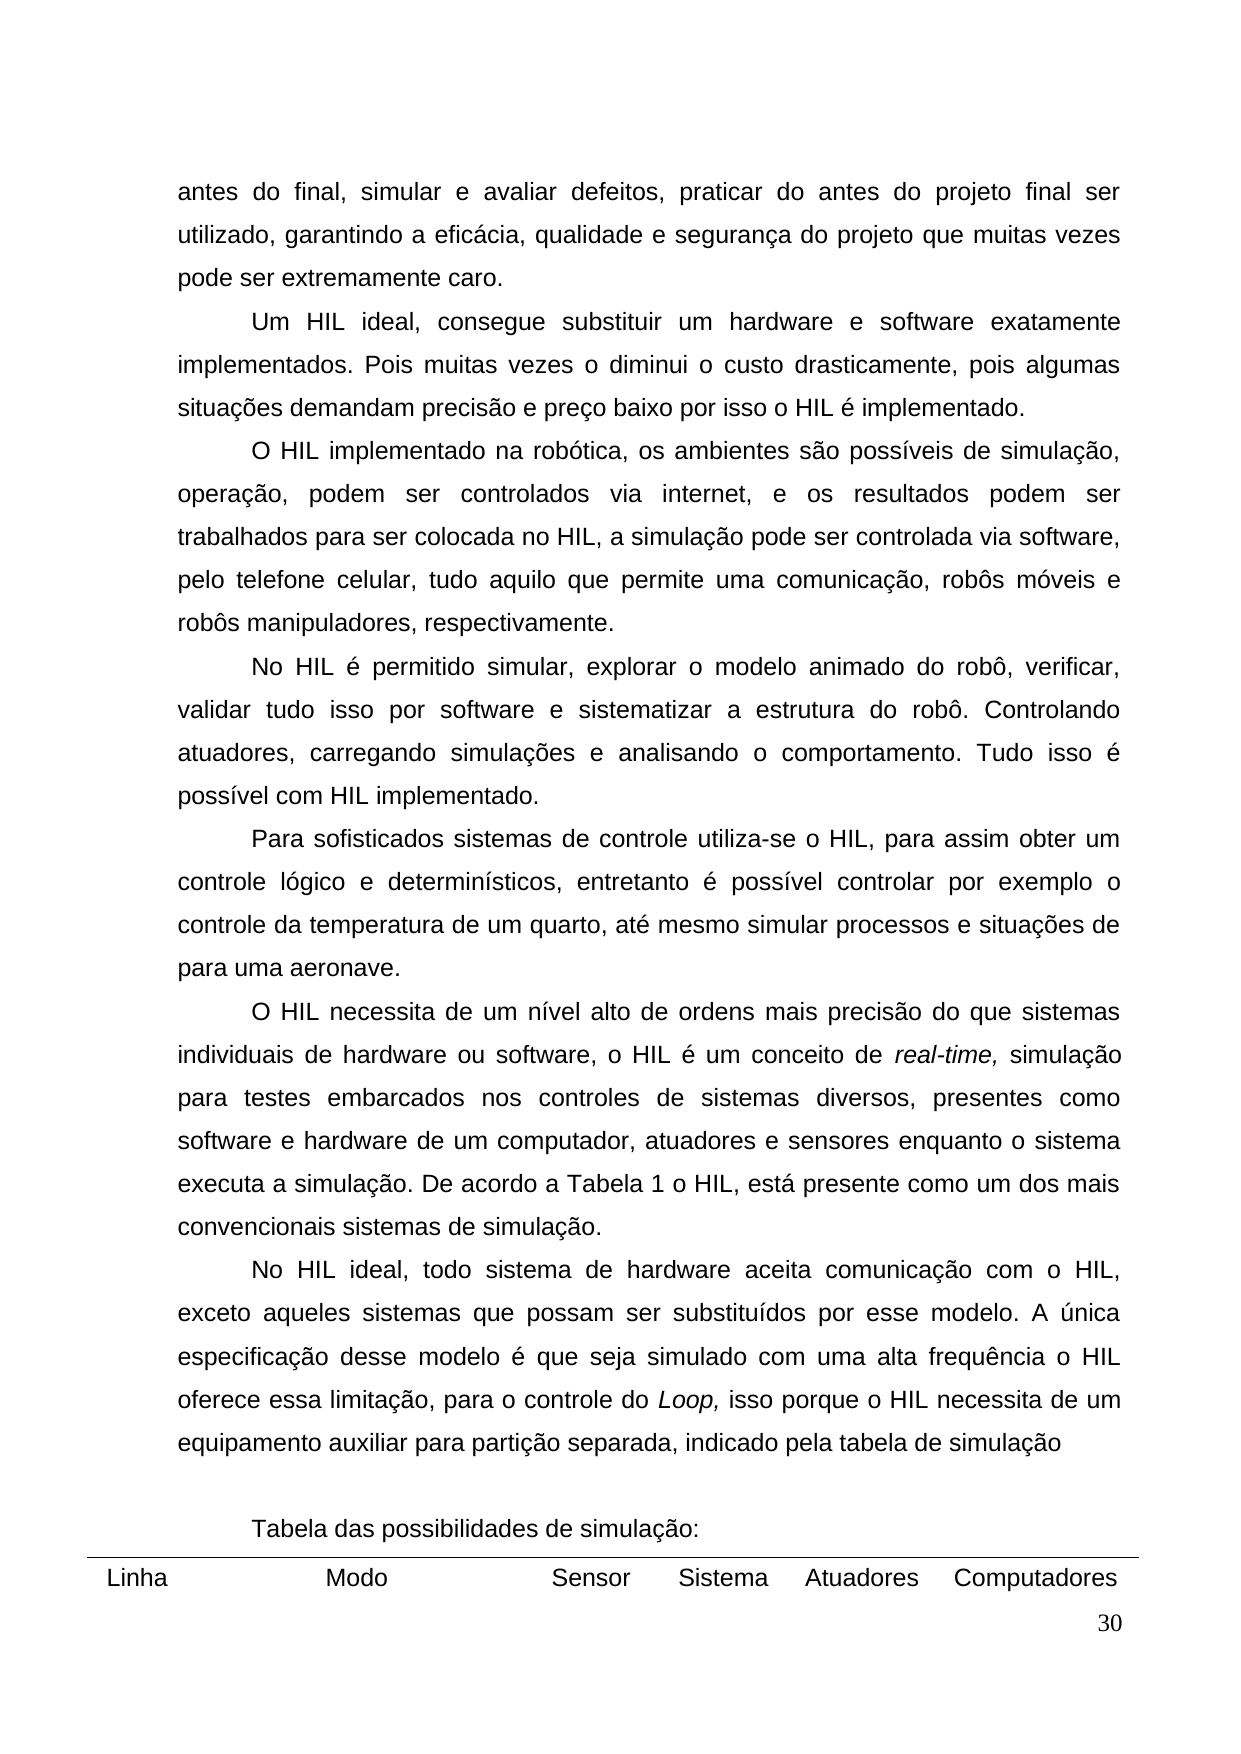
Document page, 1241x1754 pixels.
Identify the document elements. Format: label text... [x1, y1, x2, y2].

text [177, 177, 1122, 292]
text Um HIL ideal, consegue substituir um hardware e software exatamente implementados. Pois muitas vezes o diminui o custo drasticamente, pois algumas situações demandam precisão e preço baixo por isso o HIL é implementado. [177, 307, 1122, 422]
table_header Modo [187, 1558, 526, 1596]
text O HIL necessita de um nível alto de ordens mais precisão do que sistemas individuais de hardware ou software, o HIL é um conceito de real-time, simulação para testes embarcados nos controles de sistemas diversos, presentes como software e hardware de um computador, atuadores e sensores enquanto o sistema executa a simulação. De acordo a Tabela 1 o HIL, está presente como um dos mais convencionais sistemas de simulação. [177, 997, 1122, 1241]
text Para sofisticados sistemas de controle utiliza-se o HIL, para assim obter um controle lógico e determinísticos, entretanto é possível controlar por exemplo o controle da temperatura de um quarto, até mesmo simular processos e situações de para uma aeronave. [177, 824, 1122, 982]
table_header Sistema [656, 1558, 791, 1596]
text No HIL ideal, todo sistema de hardware aceita comunicação com o HIL, exceto aqueles sistemas que possam ser substituídos por esse modelo. A única especificação desse modelo é que seja simulado com uma alta frequência o HIL oferece essa limitação, para o controle do Loop, isso porque o HIL necessita de um equipamento auxiliar para partição separada, indicado pela tabela de simulação [177, 1255, 1122, 1457]
text O HIL implementado na robótica, os ambientes são possíveis de simulação, operação, podem ser controlados via internet, e os resultados podem ser trabalhados para ser colocada no HIL, a simulação pode ser controlada via software, pelo telefone celular, tudo aquilo que permite uma comunicação, robôs móveis e robôs manipuladores, respectivamente. [177, 436, 1122, 637]
table_header Atuadores [791, 1558, 933, 1596]
table_header Sensor [526, 1558, 656, 1596]
text No HIL é permitido simular, explorar o modelo animado do robô, verificar, validar tudo isso por software e sistematizar a estrutura do robô. Controlando atuadores, carregando simulações e analisando o comportamento. Tudo isso é possível com HIL implementado. [177, 652, 1122, 810]
text Tabela das possibilidades de simulação: [177, 1514, 1122, 1543]
table_header Linha [87, 1558, 187, 1596]
table_header Computadores [933, 1558, 1139, 1596]
